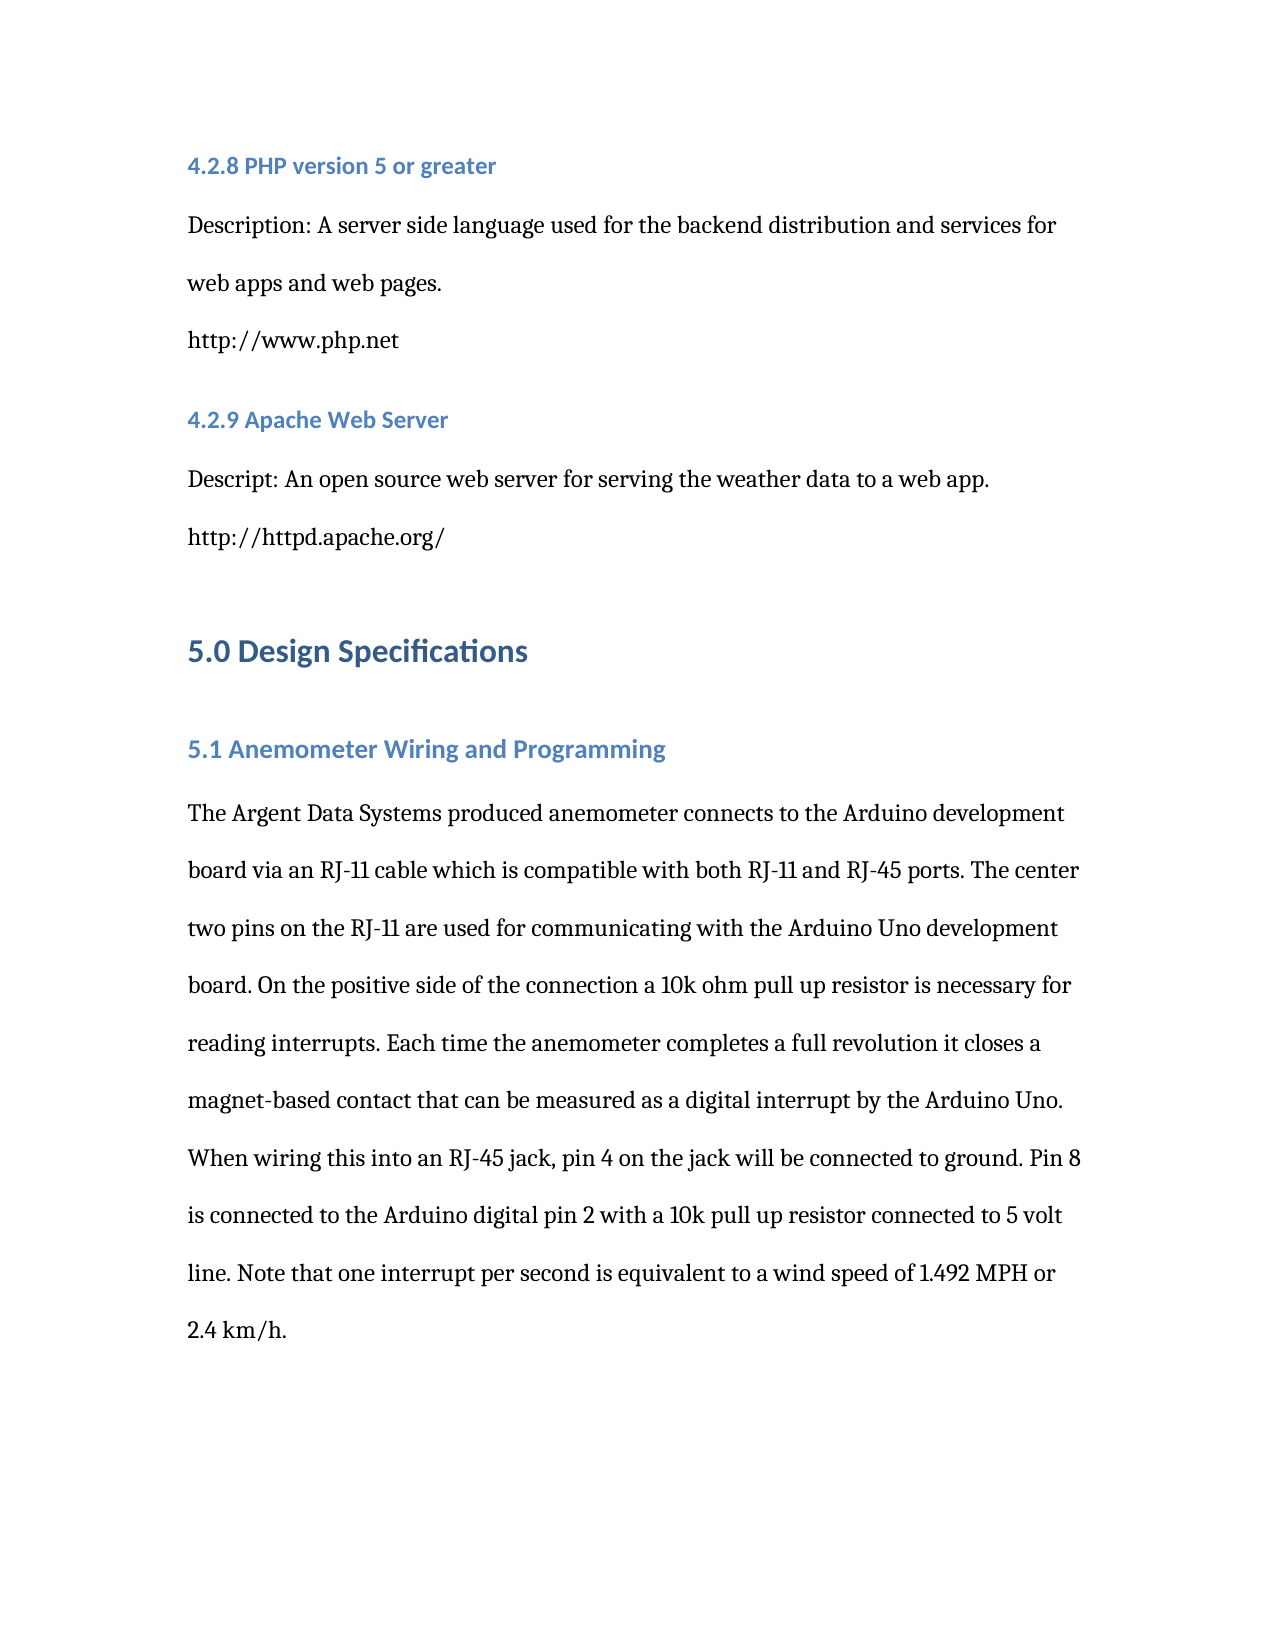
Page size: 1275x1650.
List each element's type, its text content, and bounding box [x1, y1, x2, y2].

text Description: A server side language used for the backend distribution and services for web apps and web pages. [187, 211, 1087, 297]
subtitle 5.1 Anemometer Wiring and Programming [187, 733, 1087, 766]
text Descript: An open source web server for serving the weather data to a web app. [187, 465, 1087, 494]
subtitle 5.0 Design Specifications [187, 630, 1087, 671]
text http://www.php.net [187, 326, 1087, 355]
subtitle 4.2.9 Apache Web Server [187, 404, 1087, 435]
text http://httpd.apache.org/ [187, 523, 1087, 552]
subtitle 4.2.8 PHP version 5 or greater [187, 150, 1087, 181]
text The Argent Data Systems produced anemometer connects to the Arduino development board via an RJ-11 cable which is compatible with both RJ-11 and RJ-45 ports. The center two pins on the RJ-11 are used for communicating with the Arduino Uno development board. On the positive side of the connection a 10k ohm pull up resistor is necessary for reading interrupts. Each time the anemometer completes a full revolution it closes a magnet-based contact that can be measured as a digital interrupt by the Arduino Uno. When wiring this into an RJ-45 jack, pin 4 on the jack will be connected to ground. Pin 8 is connected to the Arduino digital pin 2 with a 10k pull up resistor connected to 5 volt line. Note that one interrupt per second is equivalent to a wind speed of 1.492 MPH or 2.4 km/h. [187, 799, 1087, 1345]
